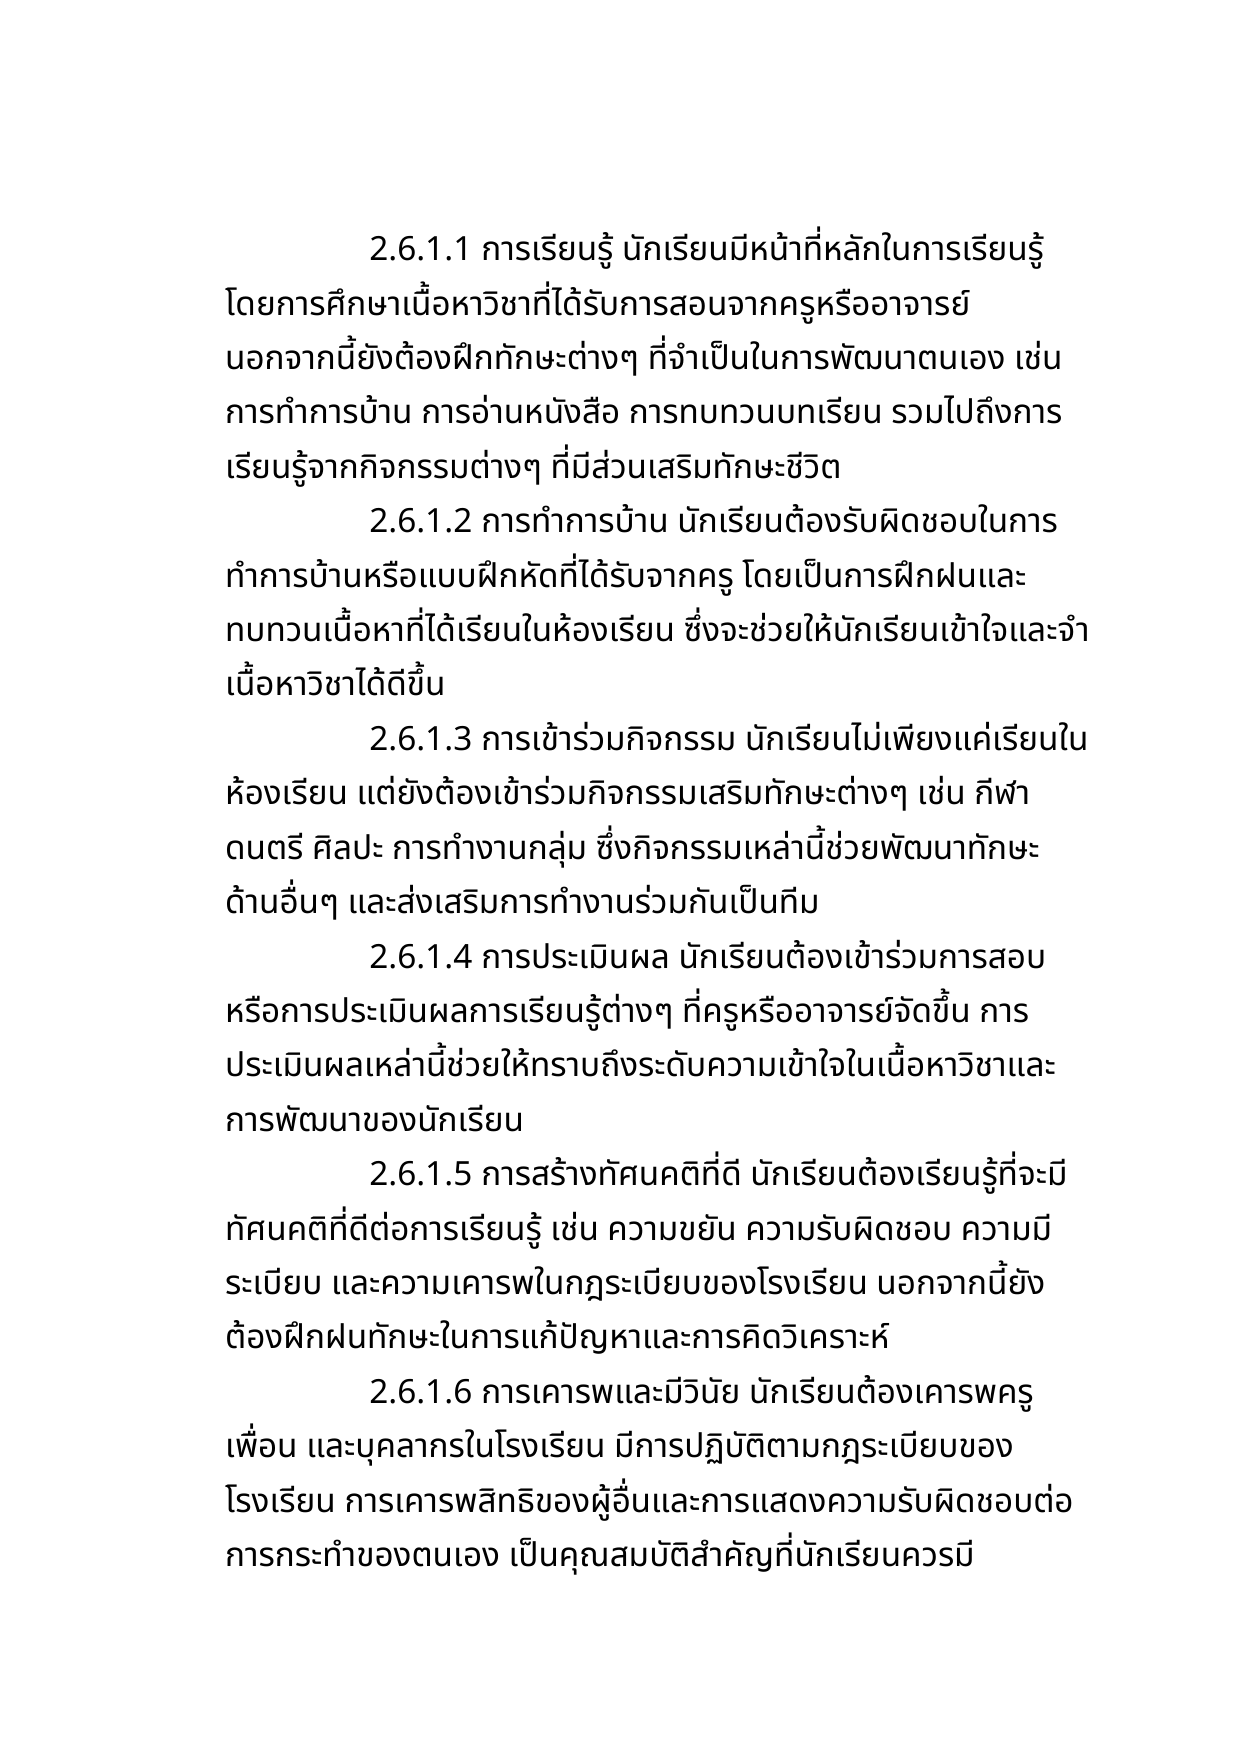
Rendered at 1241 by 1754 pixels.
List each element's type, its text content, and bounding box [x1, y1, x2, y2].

text 2.6.1.4 การประเมินผล นักเรียนต้องเข้าร่วมการสอบหรือการประเมินผลการเรียนรู้ต่างๆ ที่ครูหรืออาจารย์จัดขึ้น การประเมินผลเหล่านี้ช่วยให้ทราบถึงระดับความเข้าใจในเนื้อหาวิชาและการพัฒนาของนักเรียน [225, 932, 1090, 1146]
text 2.6.1.5 การสร้างทัศนคติที่ดี นักเรียนต้องเรียนรู้ที่จะมีทัศนคติที่ดีต่อการเรียนรู้ เช่น ความขยัน ความรับผิดชอบ ความมีระเบียบ และความเคารพในกฎระเบียบของโรงเรียน นอกจากนี้ยังต้องฝึกฝนทักษะในการแก้ปัญหาและการคิดวิเคราะห์ [225, 1150, 1090, 1364]
text 2.6.1.2 การทำการบ้าน นักเรียนต้องรับผิดชอบในการทำการบ้านหรือแบบฝึกหัดที่ได้รับจากครู โดยเป็นการฝึกฝนและทบทวนเนื้อหาที่ได้เรียนในห้องเรียน ซึ่งจะช่วยให้นักเรียนเข้าใจและจำเนื้อหาวิชาได้ดีขึ้น [225, 497, 1090, 711]
text 2.6.1.3 การเข้าร่วมกิจกรรม นักเรียนไม่เพียงแค่เรียนในห้องเรียน แต่ยังต้องเข้าร่วมกิจกรรมเสริมทักษะต่างๆ เช่น กีฬา ดนตรี ศิลปะ การทำงานกลุ่ม ซึ่งกิจกรรมเหล่านี้ช่วยพัฒนาทักษะด้านอื่นๆ และส่งเสริมการทำงานร่วมกันเป็นทีม [225, 715, 1090, 928]
text 2.6.1.1 การเรียนรู้ นักเรียนมีหน้าที่หลักในการเรียนรู้ โดยการศึกษาเนื้อหาวิชาที่ได้รับการสอนจากครูหรืออาจารย์ นอกจากนี้ยังต้องฝึกทักษะต่างๆ ที่จำเป็นในการพัฒนาตนเอง เช่น การทำการบ้าน การอ่านหนังสือ การทบทวนบทเรียน รวมไปถึงการเรียนรู้จากกิจกรรมต่างๆ ที่มีส่วนเสริมทักษะชีวิต [225, 225, 1090, 493]
text 2.6.1.6 การเคารพและมีวินัย นักเรียนต้องเคารพครู เพื่อน และบุคลากรในโรงเรียน มีการปฏิบัติตามกฎระเบียบของโรงเรียน การเคารพสิทธิของผู้อื่นและการแสดงความรับผิดชอบต่อการกระทำของตนเอง เป็นคุณสมบัติสำคัญที่นักเรียนควรมี [225, 1368, 1090, 1582]
